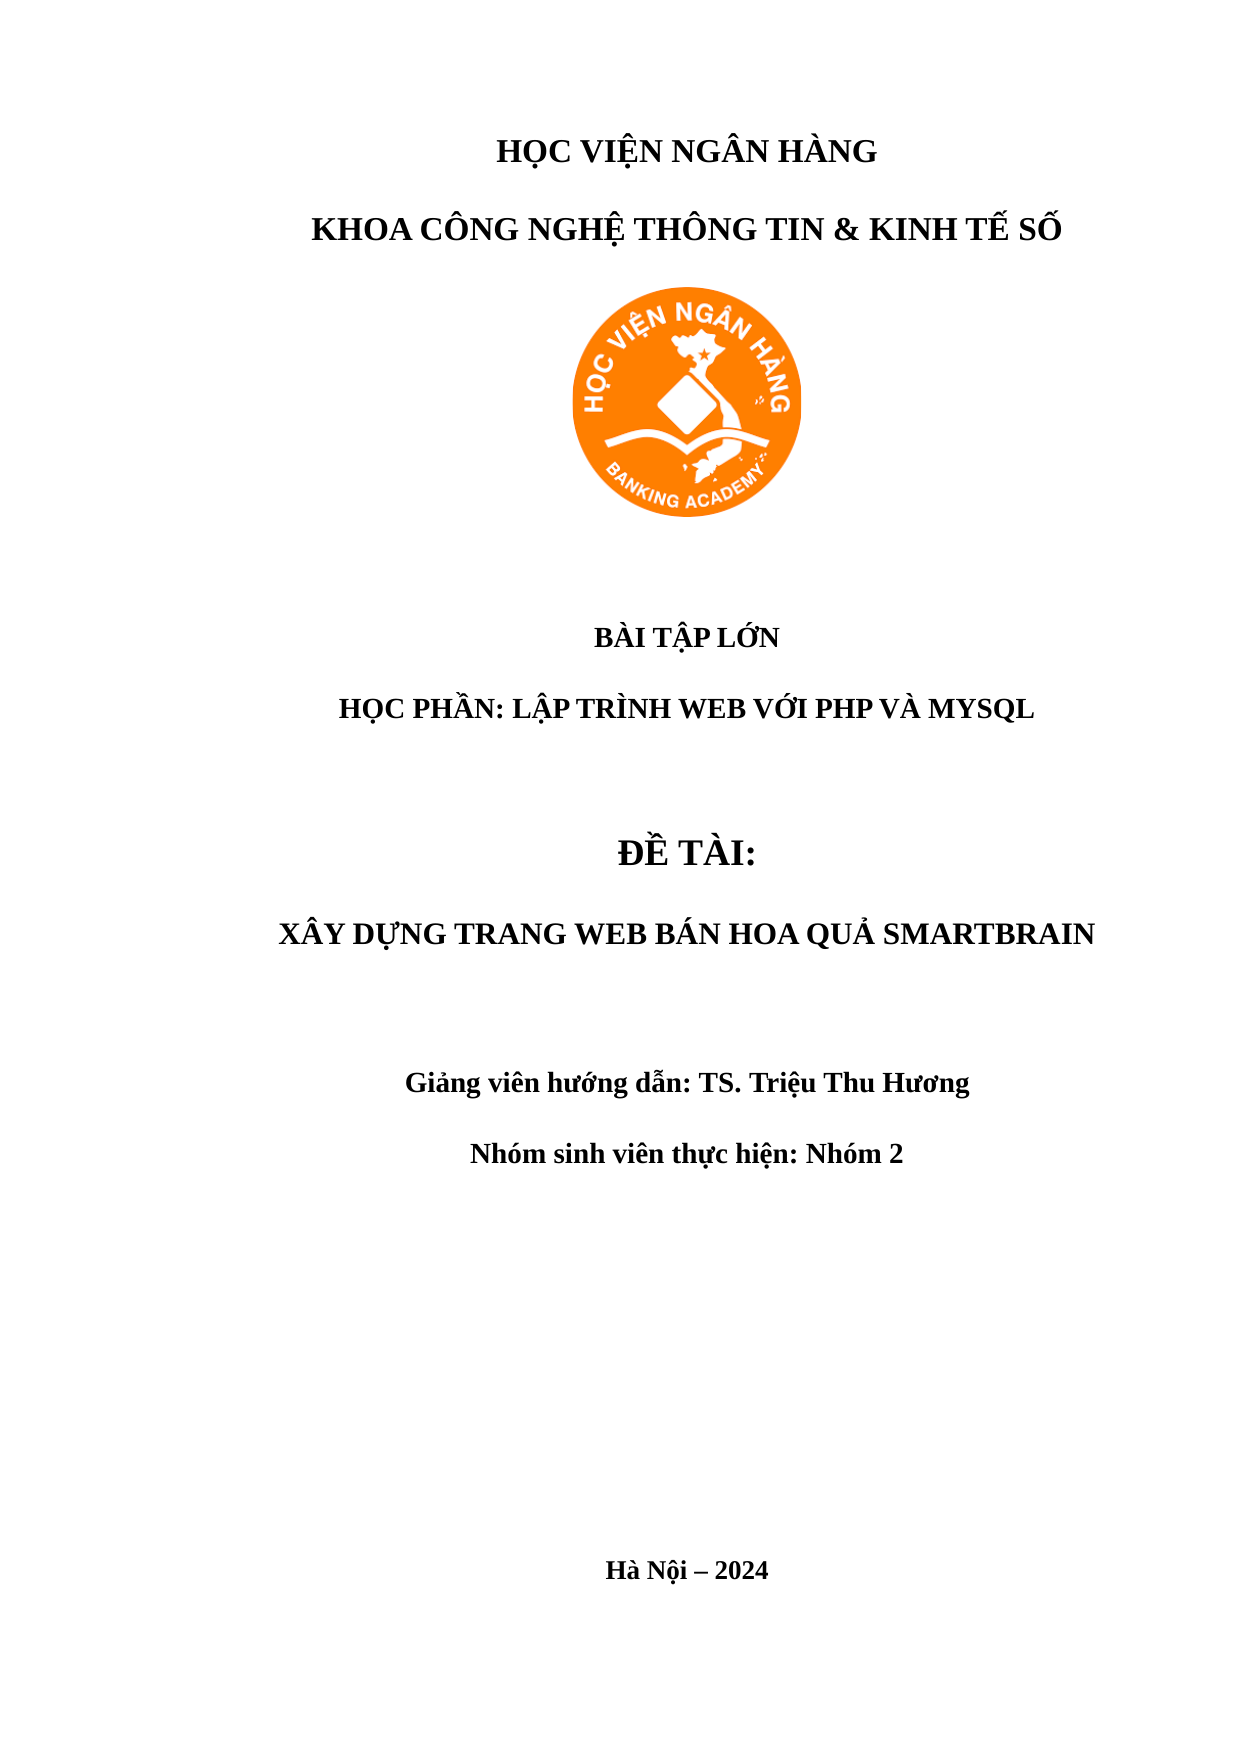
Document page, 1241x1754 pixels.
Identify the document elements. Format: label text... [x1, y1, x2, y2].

text HỌC VIỆN NGÂN HÀNG [177, 131, 1122, 169]
text ĐỀ TÀI: [177, 830, 1122, 873]
picture [572, 287, 802, 517]
text XÂY DỰNG TRANG WEB BÁN HOA QUẢ SMARTBRAIN [177, 916, 1122, 952]
text KHOA CÔNG NGHỆ THÔNG TIN & KINH TẾ SỐ [177, 209, 1122, 248]
text HỌC PHẦN: LẬP TRÌNH WEB VỚI PHP VÀ MYSQL [177, 691, 1122, 725]
text Nhóm sinh viên thực hiện: Nhóm 2 [177, 1136, 1122, 1170]
text Hà Nội – 2024 [177, 1554, 1122, 1585]
text Giảng viên hướng dẫn: TS. Triệu Thu Hương [177, 1065, 1122, 1098]
text BÀI TẬP LỚN [177, 620, 1122, 654]
